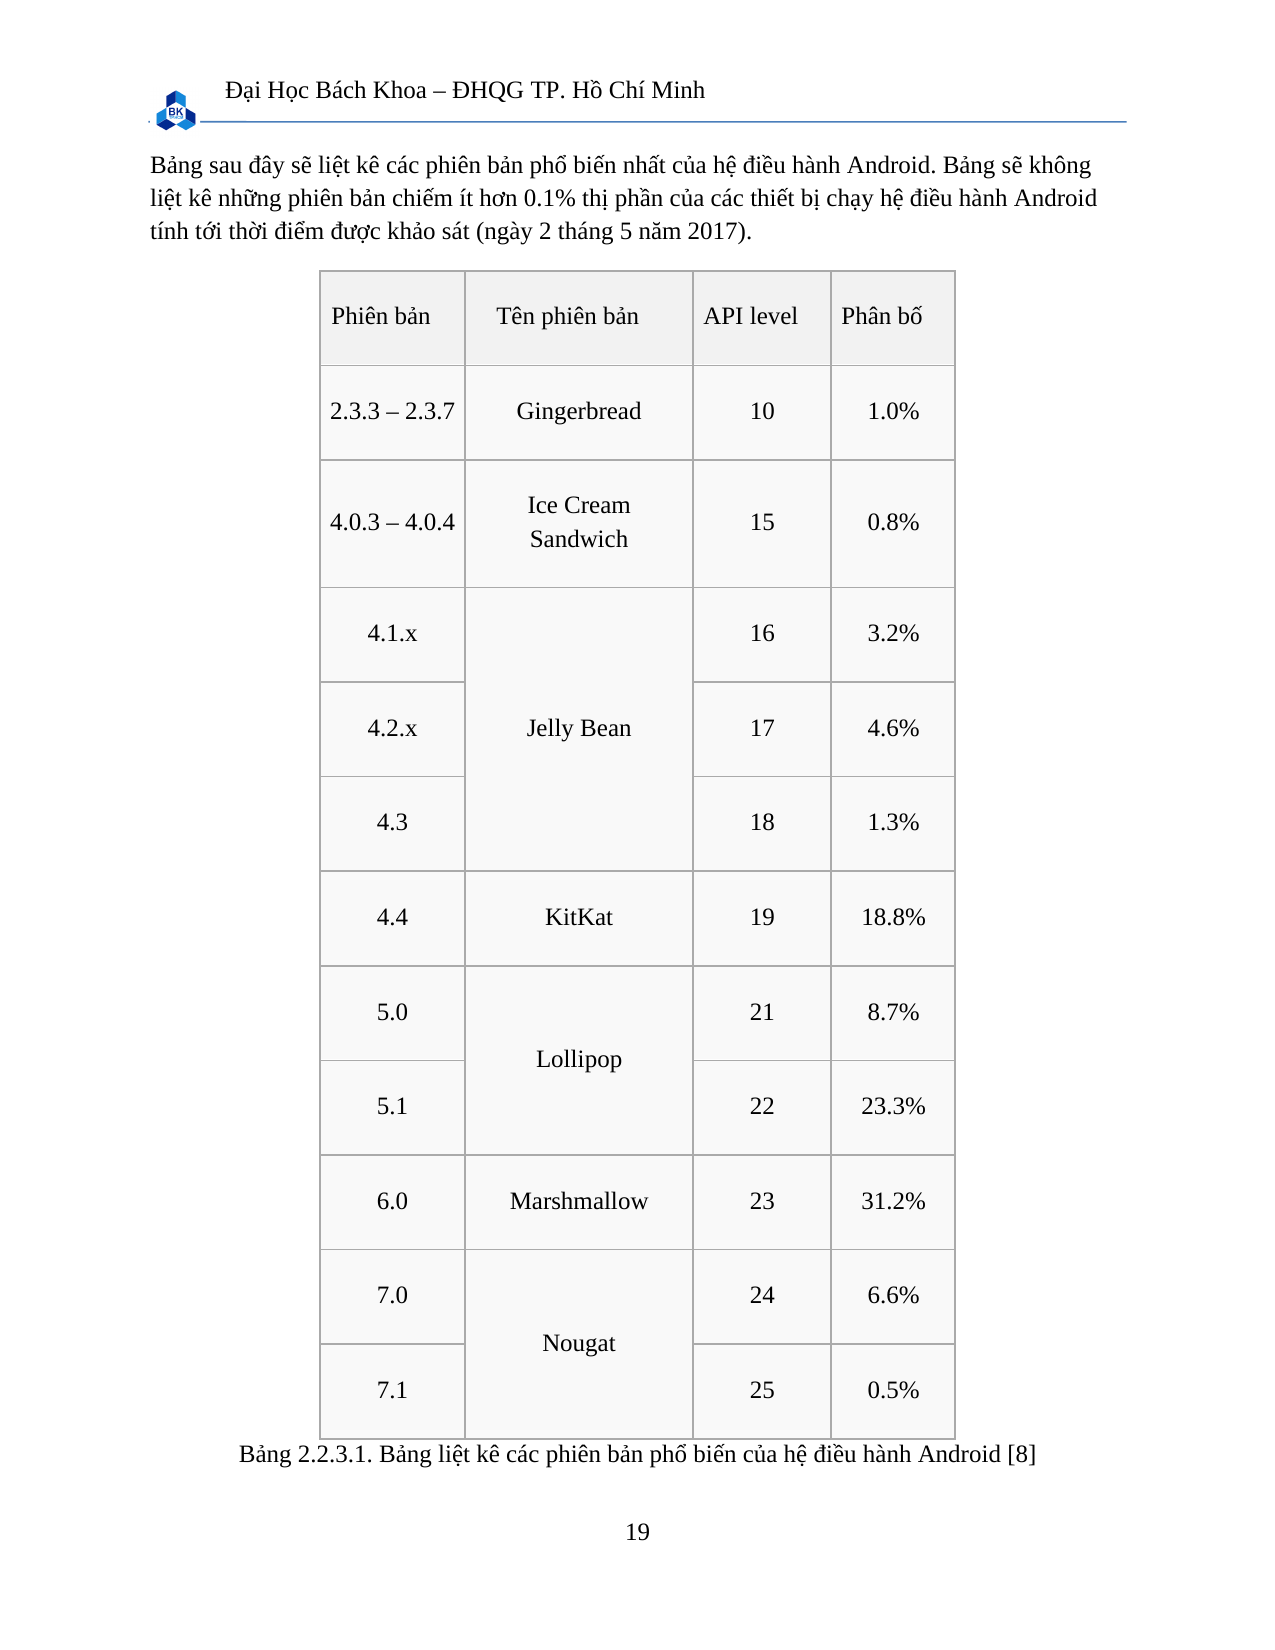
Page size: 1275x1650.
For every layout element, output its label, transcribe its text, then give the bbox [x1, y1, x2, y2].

table_cell 6.0 [321, 1156, 464, 1249]
table_cell 7.1 [321, 1345, 464, 1438]
text Bảng sau đây sẽ liệt kê các phiên bản phổ biến nhất của hệ điều hành Android. Bảng sẽ không liệt kê những phiên bản chiếm ít hơn 0.1% thị phần của các thiết bị chạy hệ điều hành Android tính tới thời điểm được khảo sát (ngày 2 tháng 5 năm 2017). [150, 150, 1125, 245]
picture [150, 87, 200, 138]
table_cell 23 [694, 1156, 830, 1249]
table_cell 5.1 [321, 1061, 464, 1154]
table_cell 10 [694, 366, 830, 459]
table_cell 17 [694, 683, 830, 776]
table_cell 1.3% [832, 777, 954, 870]
table_cell KitKat [466, 872, 692, 965]
table_cell 31.2% [832, 1156, 954, 1249]
table_cell 18.8% [832, 872, 954, 965]
table_cell 2.3.3 – 2.3.7 [321, 366, 464, 459]
table_cell 18 [694, 777, 830, 870]
table_cell Nougat [466, 1250, 692, 1438]
table_cell 4.3 [321, 777, 464, 870]
table_cell 5.0 [321, 967, 464, 1059]
table_cell 6.6% [832, 1250, 954, 1343]
table_header Tên phiên bản [466, 272, 692, 364]
table_cell Marshmallow [466, 1156, 692, 1249]
table_cell 24 [694, 1250, 830, 1343]
table_cell 8.7% [832, 967, 954, 1059]
table_cell 19 [694, 872, 830, 965]
table_cell 7.0 [321, 1250, 464, 1343]
table_header API level [694, 272, 830, 364]
table_cell Lollipop [466, 967, 692, 1154]
table_cell 4.2.x [321, 683, 464, 776]
table_cell 15 [694, 461, 830, 587]
table_cell Ice Cream Sandwich [466, 461, 692, 587]
table_cell Jelly Bean [466, 588, 692, 870]
text Bảng 2.2.3.1. Bảng liệt kê các phiên bản phổ biến của hệ điều hành Android [8] [150, 1439, 1125, 1468]
table_cell Gingerbread [466, 366, 692, 459]
table_cell 22 [694, 1061, 830, 1154]
table_cell 4.6% [832, 683, 954, 776]
table_header Phân bố [832, 272, 954, 364]
table_cell 25 [694, 1345, 830, 1438]
table_cell 0.5% [832, 1345, 954, 1438]
table_cell 23.3% [832, 1061, 954, 1154]
table_cell 0.8% [832, 461, 954, 587]
table_cell 16 [694, 588, 830, 681]
table_cell 4.1.x [321, 588, 464, 681]
table_header Phiên bản [321, 272, 464, 364]
table_cell 21 [694, 967, 830, 1059]
table_cell 1.0% [832, 366, 954, 459]
table_cell 4.0.3 – 4.0.4 [321, 461, 464, 587]
table_cell 4.4 [321, 872, 464, 965]
table_cell 3.2% [832, 588, 954, 681]
